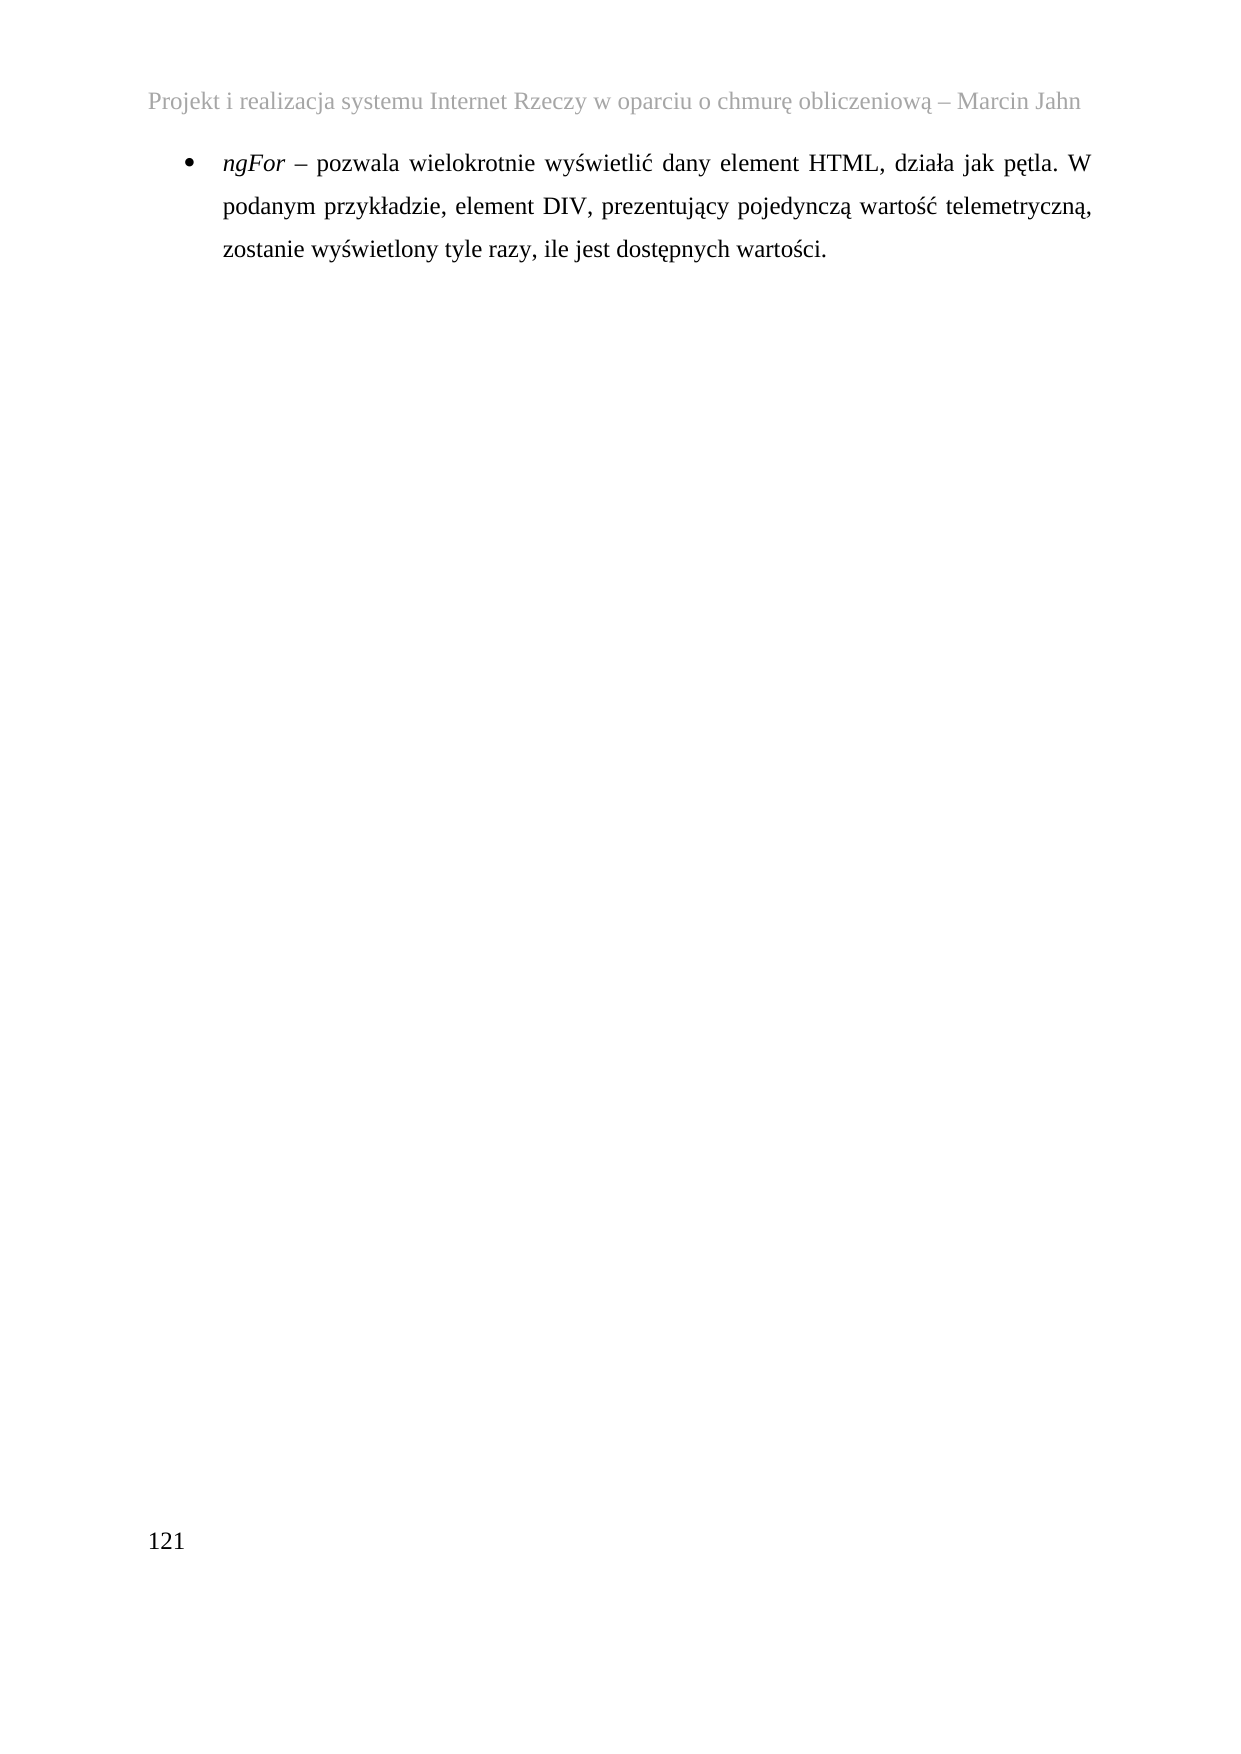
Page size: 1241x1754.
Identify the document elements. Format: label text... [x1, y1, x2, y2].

list ngFor – pozwala wielokrotnie wyświetlić dany element HTML, działa jak pętla. W podanym przykładzie, element DIV, prezentujący pojedynczą wartość telemetryczną, zostanie wyświetlony tyle razy, ile jest dostępnych wartości. [185, 148, 1093, 263]
